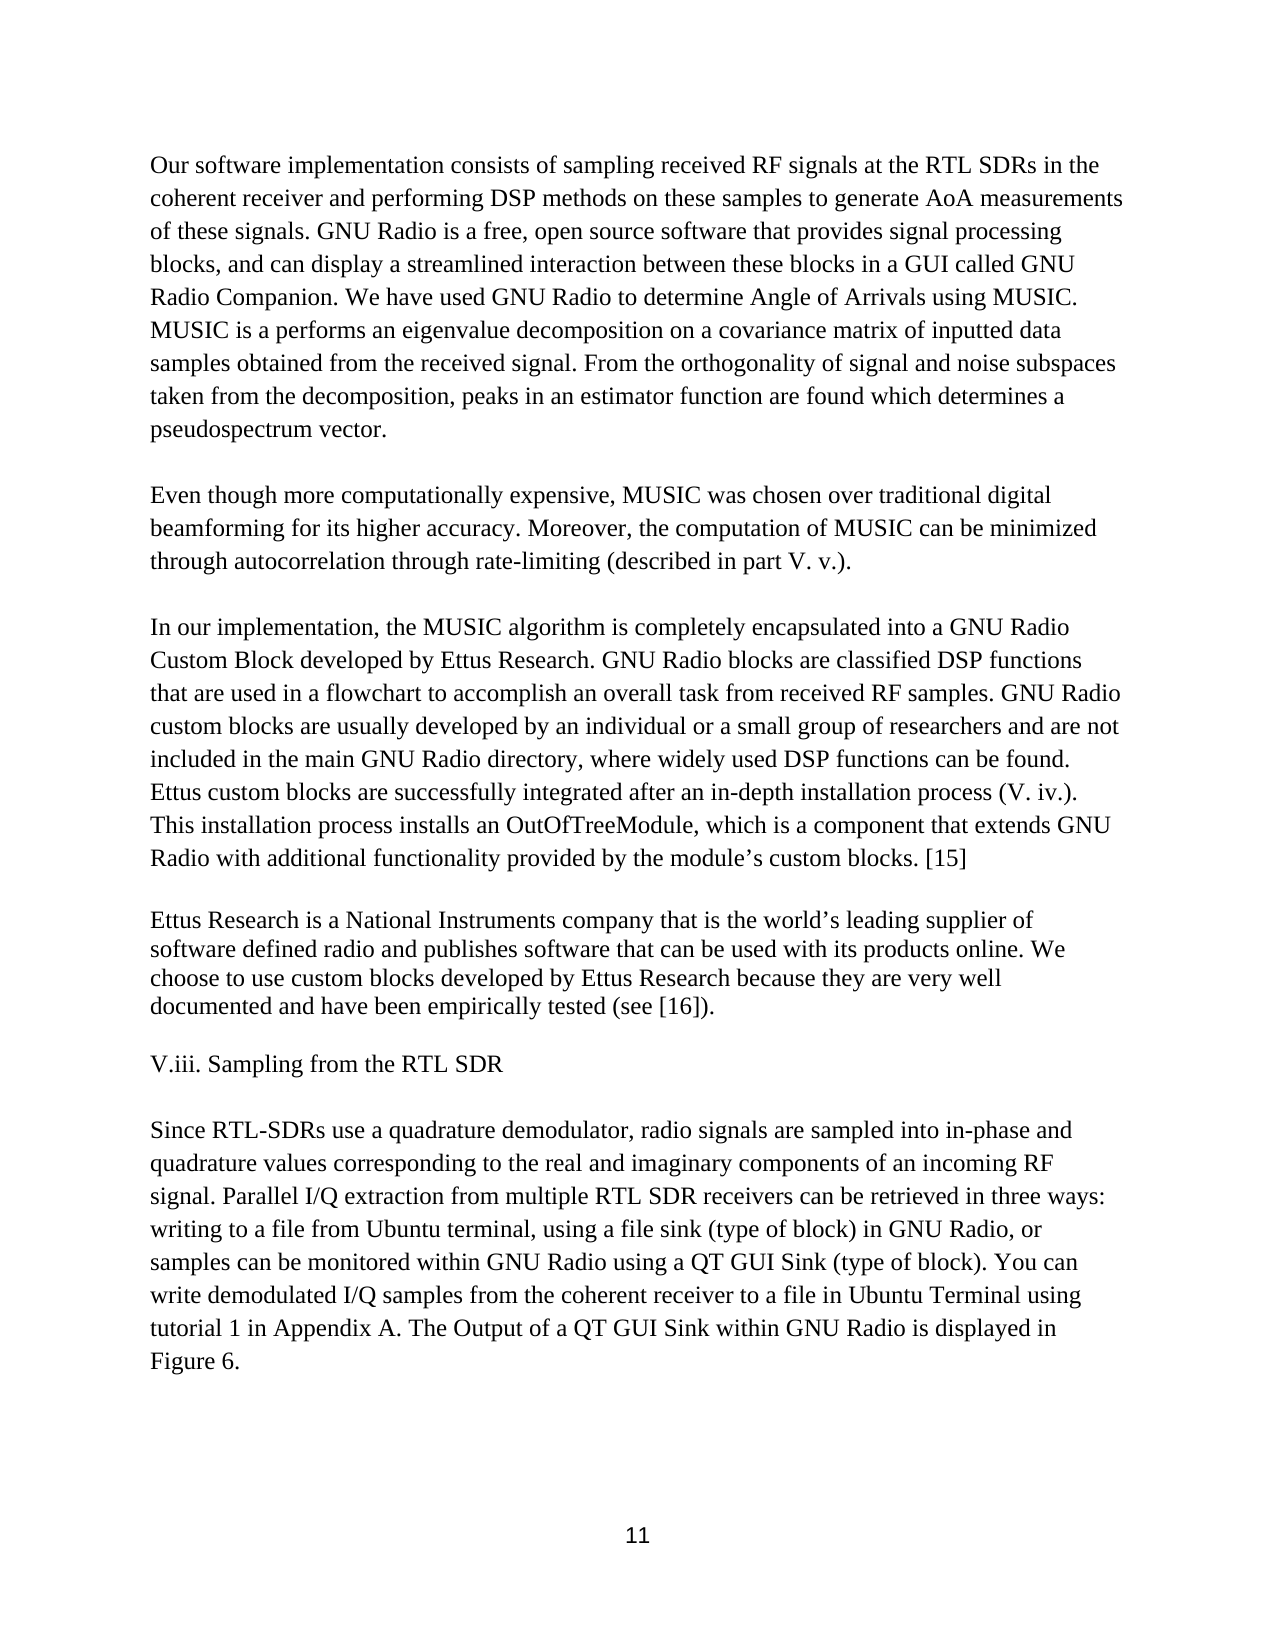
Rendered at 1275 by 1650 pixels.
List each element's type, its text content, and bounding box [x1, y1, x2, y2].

text V.iii. Sampling from the RTL SDR [150, 1049, 1125, 1078]
text Since RTL-SDRs use a quadrature demodulator, radio signals are sampled into in-phase and quadrature values corresponding to the real and imaginary components of an incoming RF signal. Parallel I/Q extraction from multiple RTL SDR receivers can be retrieved in three ways: writing to a file from Ubuntu terminal, using a file sink (type of block) in GNU Radio, or samples can be monitored within GNU Radio using a QT GUI Sink (type of block). You can write demodulated I/Q samples from the coherent receiver to a file in Ubuntu Terminal using tutorial 1 in Appendix A. The Output of a QT GUI Sink within GNU Radio is displayed in Figure 6. [150, 1115, 1125, 1375]
text Our software implementation consists of sampling received RF signals at the RTL SDRs in the coherent receiver and performing DSP methods on these samples to generate AoA measurements of these signals. GNU Radio is a free, open source software that provides signal processing blocks, and can display a streamlined interaction between these blocks in a GUI called GNU Radio Companion. We have used GNU Radio to determine Angle of Arrivals using MUSIC. MUSIC is a performs an eigenvalue decomposition on a covariance matrix of inputted data samples obtained from the received signal. From the orthogonality of signal and noise subspaces taken from the decomposition, peaks in an estimator function are found which determines a pseudospectrum vector. [150, 150, 1125, 443]
text Even though more computationally expensive, MUSIC was chosen over traditional digital beamforming for its higher accuracy. Moreover, the computation of MUSIC can be minimized through autocorrelation through rate-limiting (described in part V. v.). [150, 480, 1125, 575]
text Ettus Research is a National Instruments company that is the world’s leading supplier of software defined radio and publishes software that can be used with its products online. We choose to use custom blocks developed by Ettus Research because they are very well documented and have been empirically tested (see [16]). [150, 905, 1125, 1020]
text In our implementation, the MUSIC algorithm is completely encapsulated into a GNU Radio Custom Block developed by Ettus Research. GNU Radio blocks are classified DSP functions that are used in a flowchart to accomplish an overall task from received RF samples. GNU Radio custom blocks are usually developed by an individual or a small group of researchers and are not included in the main GNU Radio directory, where widely used DSP functions can be found. Ettus custom blocks are successfully integrated after an in-depth installation process (V. iv.). This installation process installs an OutOfTreeModule, which is a component that extends GNU Radio with additional functionality provided by the module’s custom blocks. [15] [150, 612, 1125, 872]
